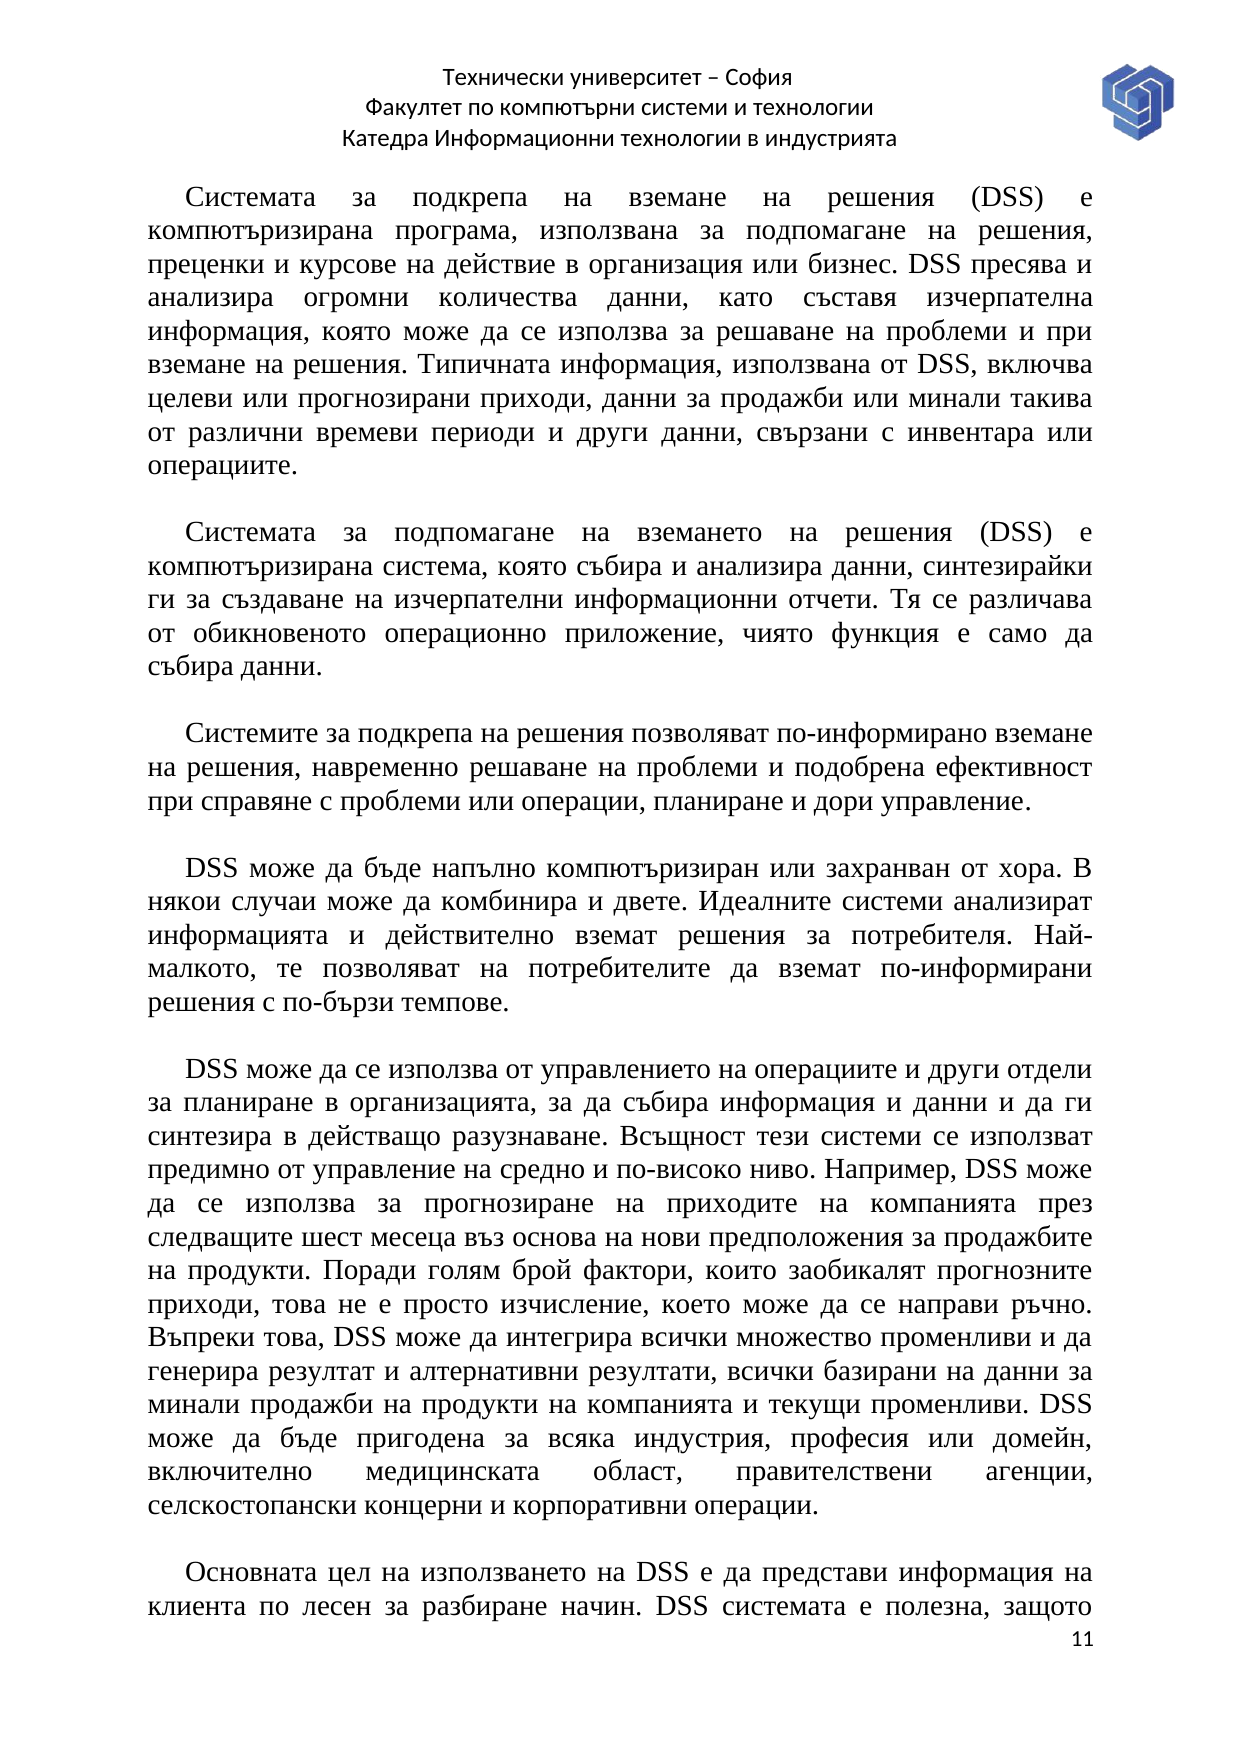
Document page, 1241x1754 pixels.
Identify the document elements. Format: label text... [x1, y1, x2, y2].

text Системите за подкрепа на решения позволяват по-информирано вземане на решения, навременно решаване на проблеми и подобрена ефективност при справяне с проблеми или операции, планиране и дори управление. [147, 716, 1094, 816]
text DSS може да бъде напълно компютъризиран или захранван от хора. В някои случаи може да комбинира и двете. Идеалните системи анализират информацията и действително вземат решения за потребителя. Най-малкото, те позволяват на потребителите да вземат по-информирани решения с по-бързи темпове. [147, 850, 1094, 1017]
text Системата за подпомагане на вземането на решения (DSS) е компютъризирана система, която събира и анализира данни, синтезирайки ги за създаване на изчерпателни информационни отчети. Тя се различава от обикновеното операционно приложение, чиято функция е само да събира данни. [147, 514, 1094, 682]
picture [1092, 56, 1184, 148]
text DSS може да се използва от управлението на операциите и други отдели за планиране в организацията, за да събира информация и данни и да ги синтезира в действащо разузнаване. Всъщност тези системи се използват предимно от управление на средно и по-високо ниво. Например, DSS може да се използва за прогнозиране на приходите на компанията през следващите шест месеца въз основа на нови предположения за продажбите на продукти. Поради голям брой фактори, които заобикалят прогнозните приходи, това не е просто изчисление, което може да се направи ръчно. Въпреки това, DSS може да интегрира всички множество променливи и да генерира резултат и алтернативни резултати, всички базирани на данни за минали продажби на продукти на компанията и текущи променливи. DSS може да бъде пригодена за всяка индустрия, професия или домейн, включително медицинската област, правителствени агенции, селскостопански концерни и корпоративни операции. [147, 1051, 1094, 1521]
text Системата за подкрепа на вземане на решения (DSS) е компютъризирана програма, използвана за подпомагане на решения, преценки и курсове на действие в организация или бизнес. DSS пресява и анализира огромни количества данни, като съставя изчерпателна информация, която може да се използва за решаване на проблеми и при вземане на решения. Типичната информация, използвана от DSS, включва целеви или прогнозирани приходи, данни за продажби или минали такива от различни времеви периоди и други данни, свързани с инвентара или операциите. [147, 179, 1094, 481]
